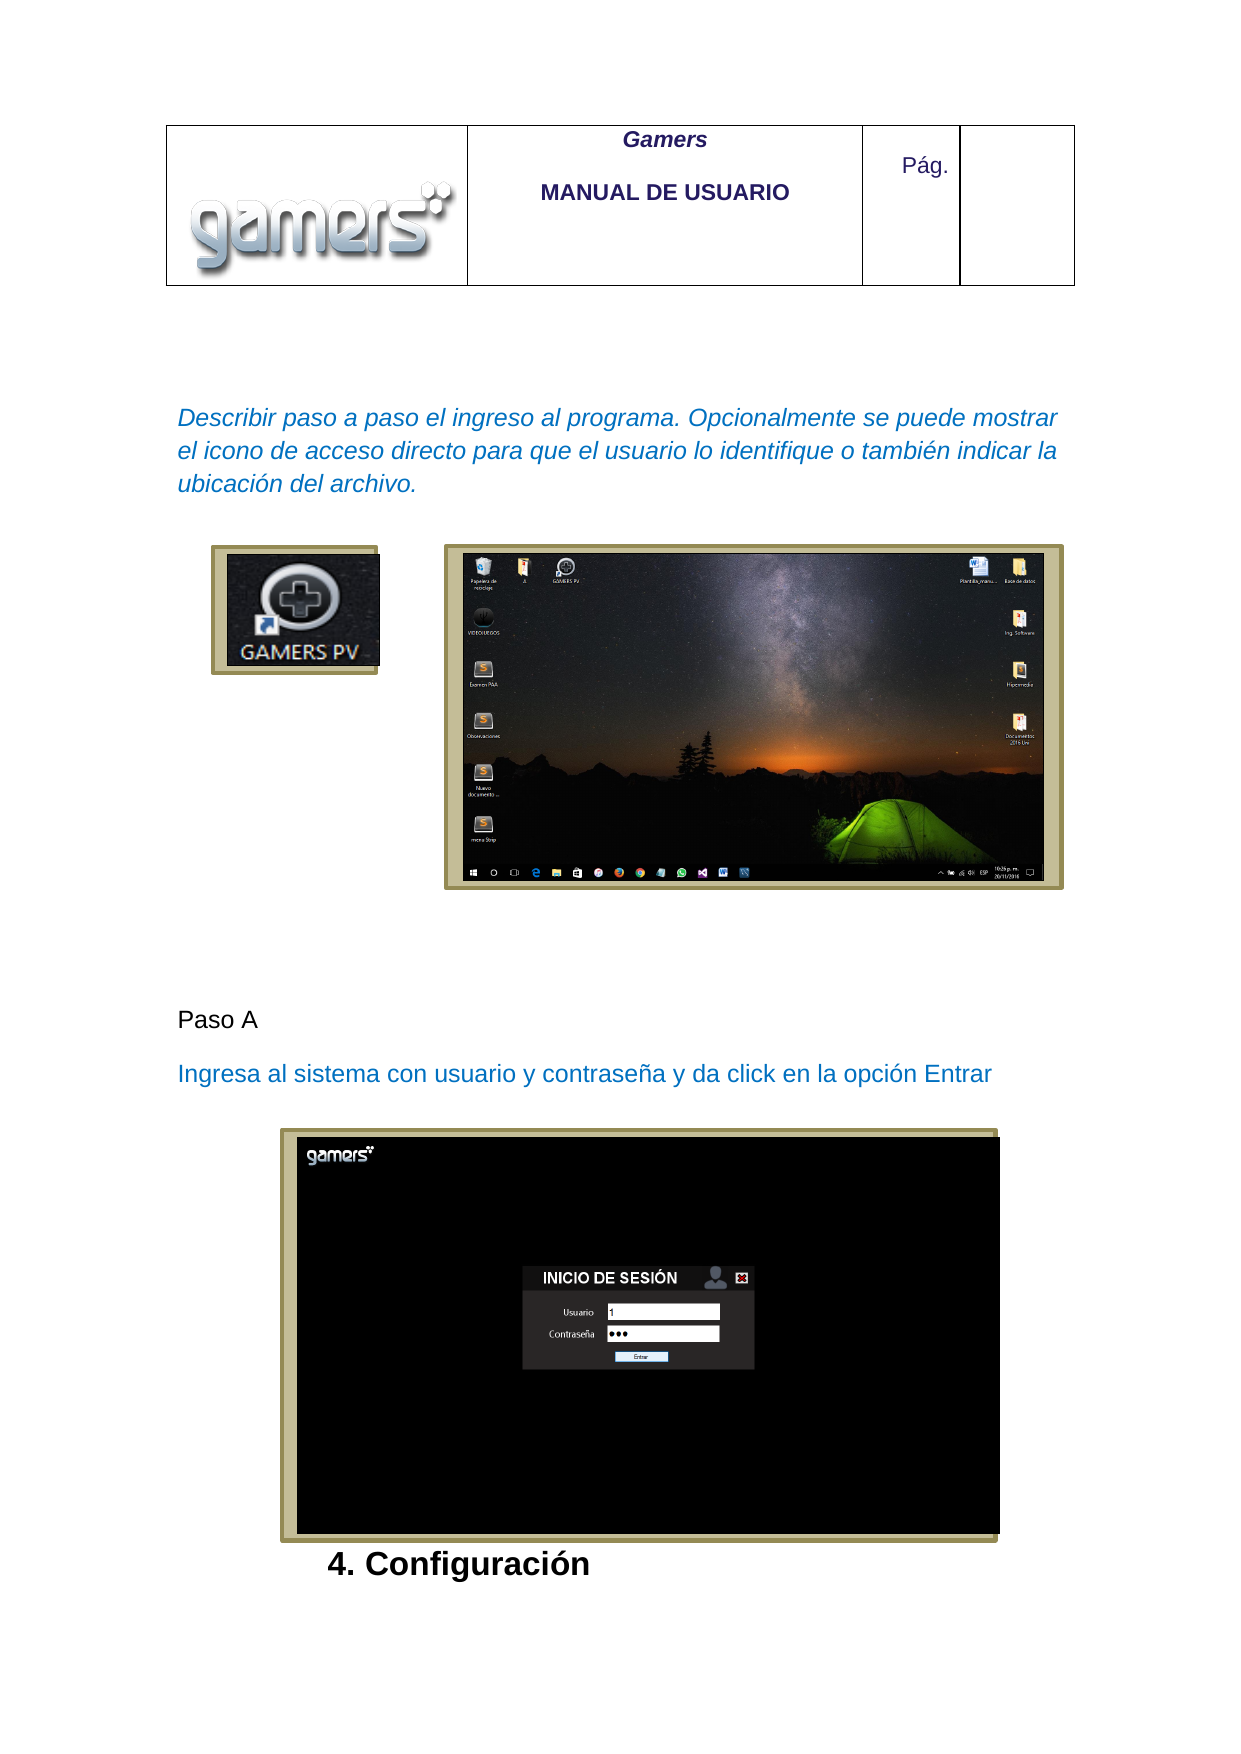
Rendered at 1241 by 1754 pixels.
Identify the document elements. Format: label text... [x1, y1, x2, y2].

picture [228, 555, 379, 665]
text Paso A [177, 1005, 1063, 1034]
text Configuración [327, 1544, 1063, 1582]
text Ingresa al sistema con usuario y contraseña y da click en la opción Entrar [177, 1059, 1063, 1088]
picture [177, 171, 457, 285]
picture [464, 554, 1043, 880]
text Describir paso a paso el ingreso al programa. Opcionalmente se puede mostrar el icono de acceso directo para que el usuario lo identifique o también indicar la ubicación del archivo. [177, 403, 1063, 498]
picture [298, 1138, 999, 1533]
